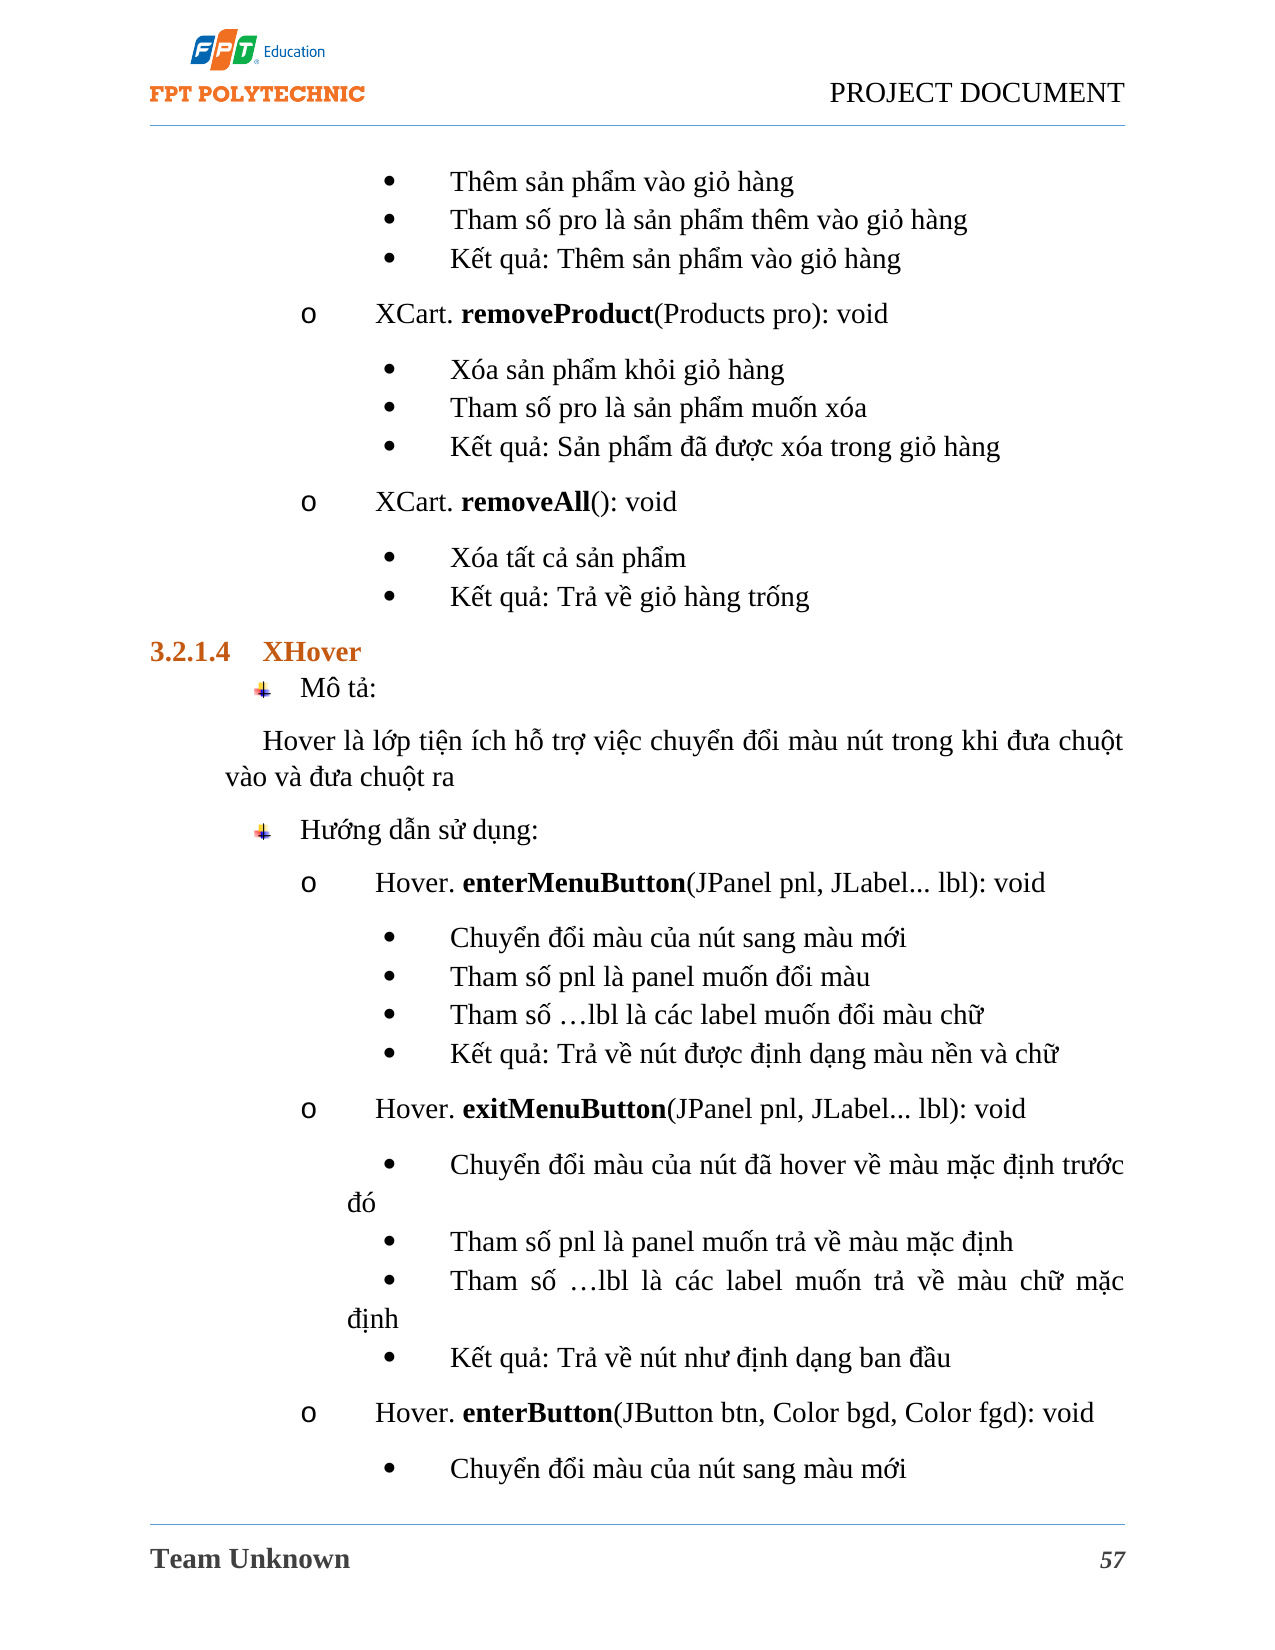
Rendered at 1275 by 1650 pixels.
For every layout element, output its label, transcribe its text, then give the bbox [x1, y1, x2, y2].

text Chuyển đổi màu của nút sang màu mới [347, 920, 1125, 954]
text Kết quả: Sản phẩm đã được xóa trong giỏ hàng [347, 429, 1125, 463]
picture [150, 29, 365, 102]
text Hover. enterButton(JButton btn, Color bgd, Color fgd): void [262, 1395, 1125, 1431]
text Tham số pnl là panel muốn trả về màu mặc định [347, 1224, 1125, 1258]
text Xóa tất cả sản phẩm [347, 540, 1125, 574]
text Tham số pro là sản phẩm thêm vào giỏ hàng [347, 202, 1125, 236]
list Hướng dẫn sử dụng: [216, 812, 1125, 845]
picture [254, 822, 271, 840]
text Hover. enterMenuButton(JPanel pnl, JLabel... lbl): void [262, 865, 1125, 901]
text Tham số …lbl là các label muốn đổi màu chữ [347, 997, 1125, 1031]
text Kết quả: Trả về giỏ hàng trống [347, 579, 1125, 612]
text Hover. exitMenuButton(JPanel pnl, JLabel... lbl): void [262, 1091, 1125, 1127]
text Xóa sản phẩm khỏi giỏ hàng [347, 352, 1125, 386]
text Tham số pro là sản phẩm muốn xóa [347, 391, 1125, 424]
text Thêm sản phẩm vào giỏ hàng [347, 164, 1125, 197]
text Chuyển đổi màu của nút đã hover về màu mặc định trước đó [347, 1147, 1125, 1219]
list Mô tả: [216, 670, 1125, 704]
text Kết quả: Trả về nút được định dạng màu nền và chữ [347, 1036, 1125, 1070]
text Hover là lớp tiện ích hỗ trợ việc chuyển đổi màu nút trong khi đưa chuột vào và đưa chuột ra [225, 723, 1125, 793]
text Chuyển đổi màu của nút sang màu mới [347, 1451, 1125, 1484]
text Tham số …lbl là các label muốn trả về màu chữ mặc định [347, 1263, 1125, 1335]
picture [254, 680, 271, 698]
text XCart. removeAll(): void [262, 484, 1125, 521]
text XCart. removeProduct(Products pro): void [262, 296, 1125, 332]
subtitle XHover [150, 634, 1125, 667]
text Tham số pnl là panel muốn đổi màu [347, 959, 1125, 992]
text Kết quả: Trả về nút như định dạng ban đầu [347, 1340, 1125, 1374]
text Kết quả: Thêm sản phẩm vào giỏ hàng [347, 241, 1125, 275]
